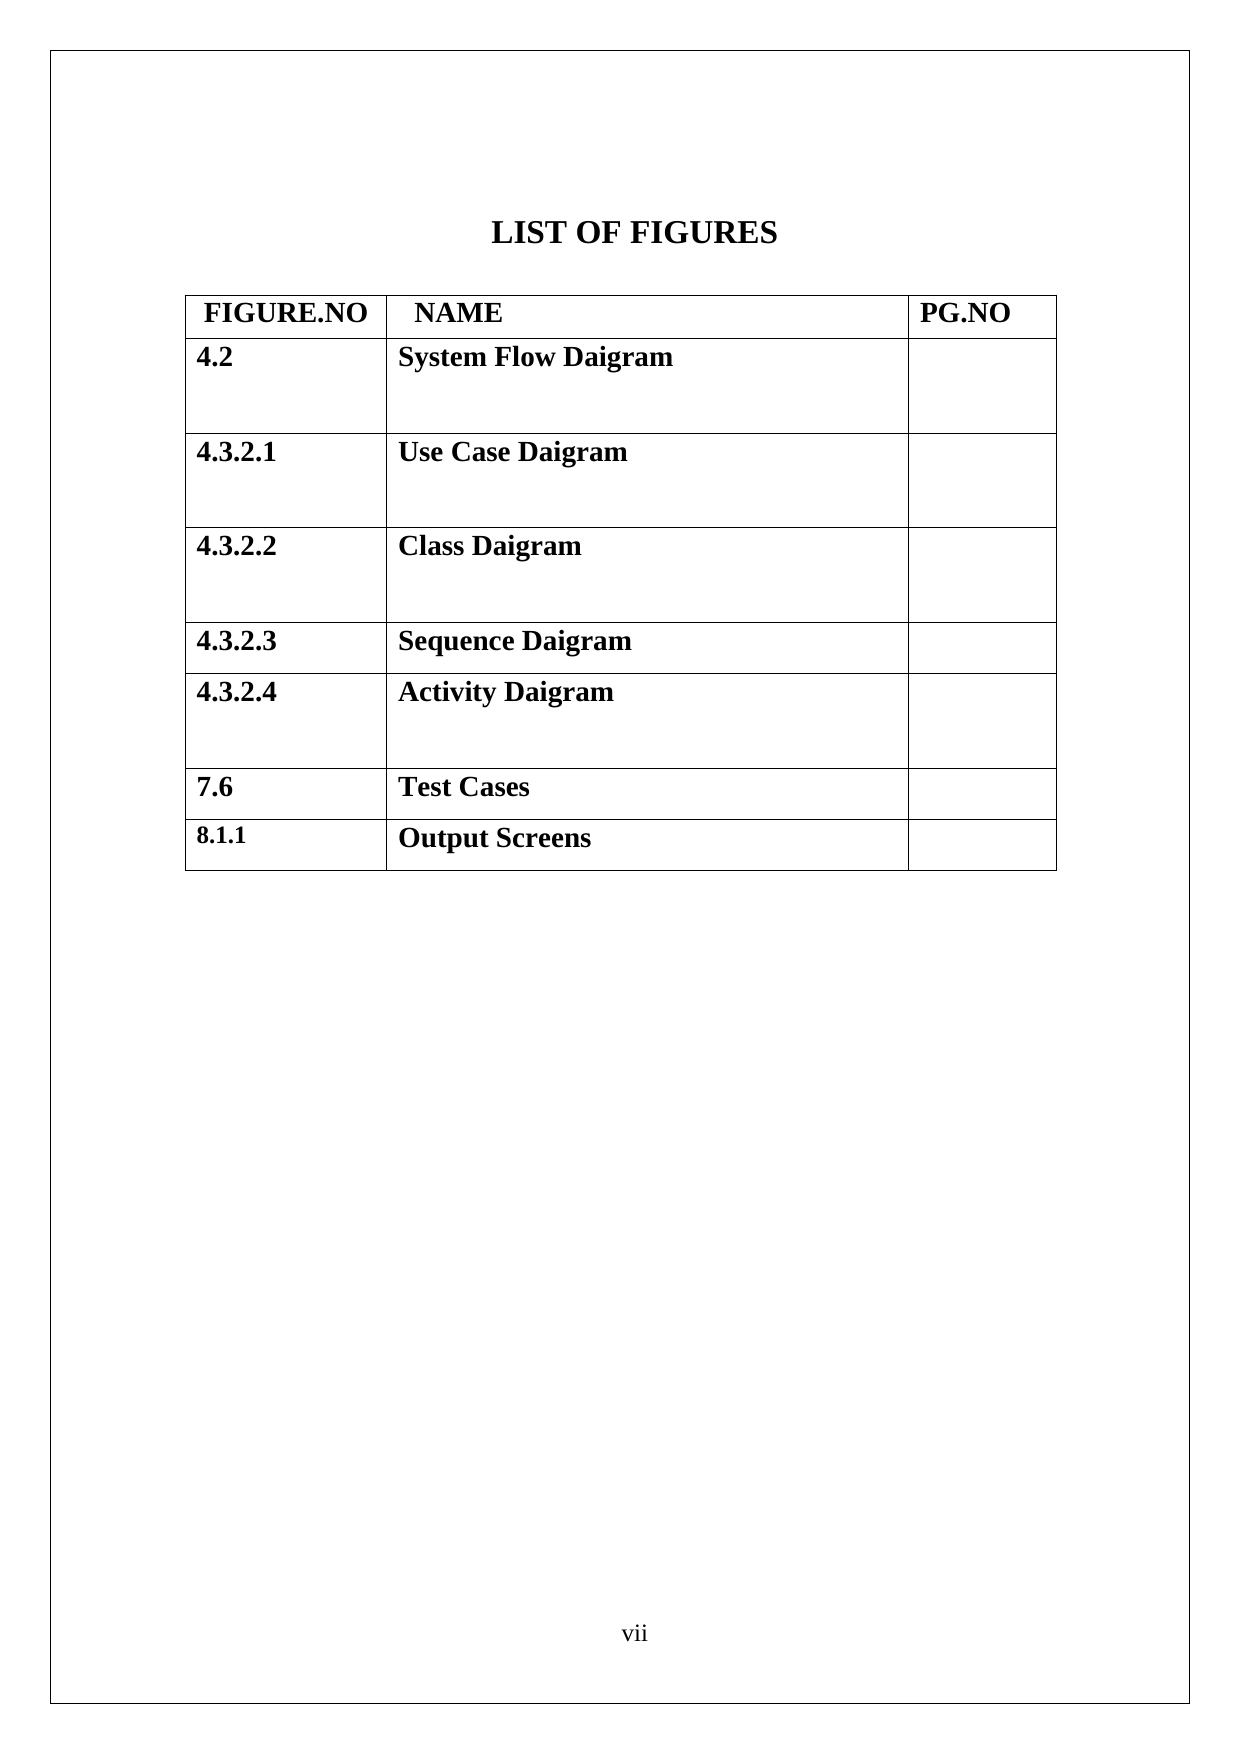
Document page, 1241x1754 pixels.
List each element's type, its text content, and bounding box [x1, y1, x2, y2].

table_cell 4.2 [186, 339, 386, 433]
table_cell 4.3.2.2 [186, 528, 386, 622]
table_cell 4.3.2.3 [186, 623, 386, 673]
table_cell 4.3.2.4 [186, 674, 386, 768]
text LIST OF FIGURES [89, 212, 1180, 250]
table_cell [909, 528, 1056, 622]
table_cell System Flow Daigram [387, 339, 908, 433]
table_cell [909, 434, 1056, 527]
table_cell [909, 623, 1056, 673]
table_cell Output Screens [387, 820, 908, 870]
table_cell [909, 674, 1056, 768]
table_cell [909, 769, 1056, 819]
table_cell Class Daigram [387, 528, 908, 622]
table_cell Use Case Daigram [387, 434, 908, 527]
table_cell 8.1.1 [186, 820, 386, 870]
table_header NAME [387, 296, 908, 338]
table_cell 7.6 [186, 769, 386, 819]
table_cell Activity Daigram [387, 674, 908, 768]
table_cell 4.3.2.1 [186, 434, 386, 527]
table_cell Test Cases [387, 769, 908, 819]
table_cell [909, 820, 1056, 870]
table_header PG.NO [909, 296, 1056, 338]
table_cell [909, 339, 1056, 433]
table_cell Sequence Daigram [387, 623, 908, 673]
table_header FIGURE.NO [186, 296, 386, 338]
